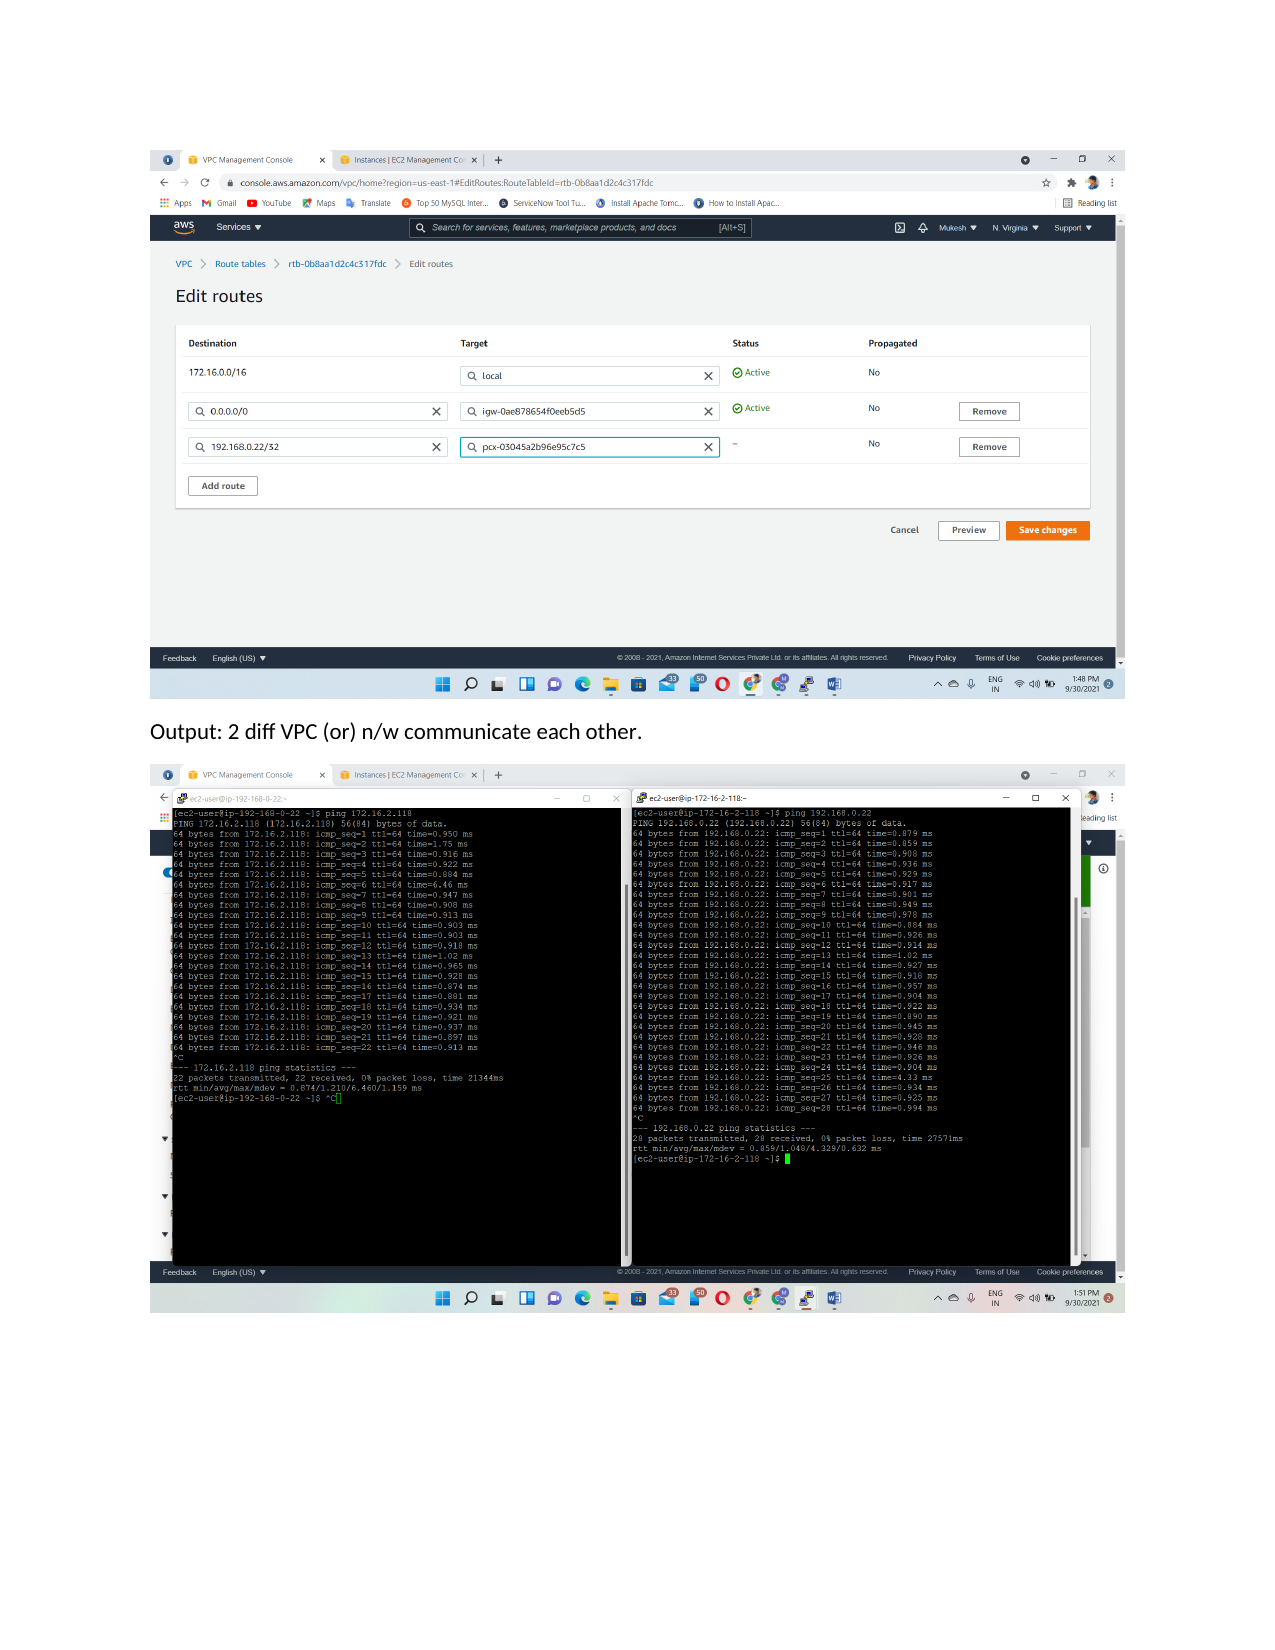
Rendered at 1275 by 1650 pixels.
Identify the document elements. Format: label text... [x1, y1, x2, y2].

picture [150, 764, 1125, 1313]
text Output: 2 diff VPC (or) n/w communicate each other. [150, 717, 1125, 745]
picture [150, 150, 1125, 699]
